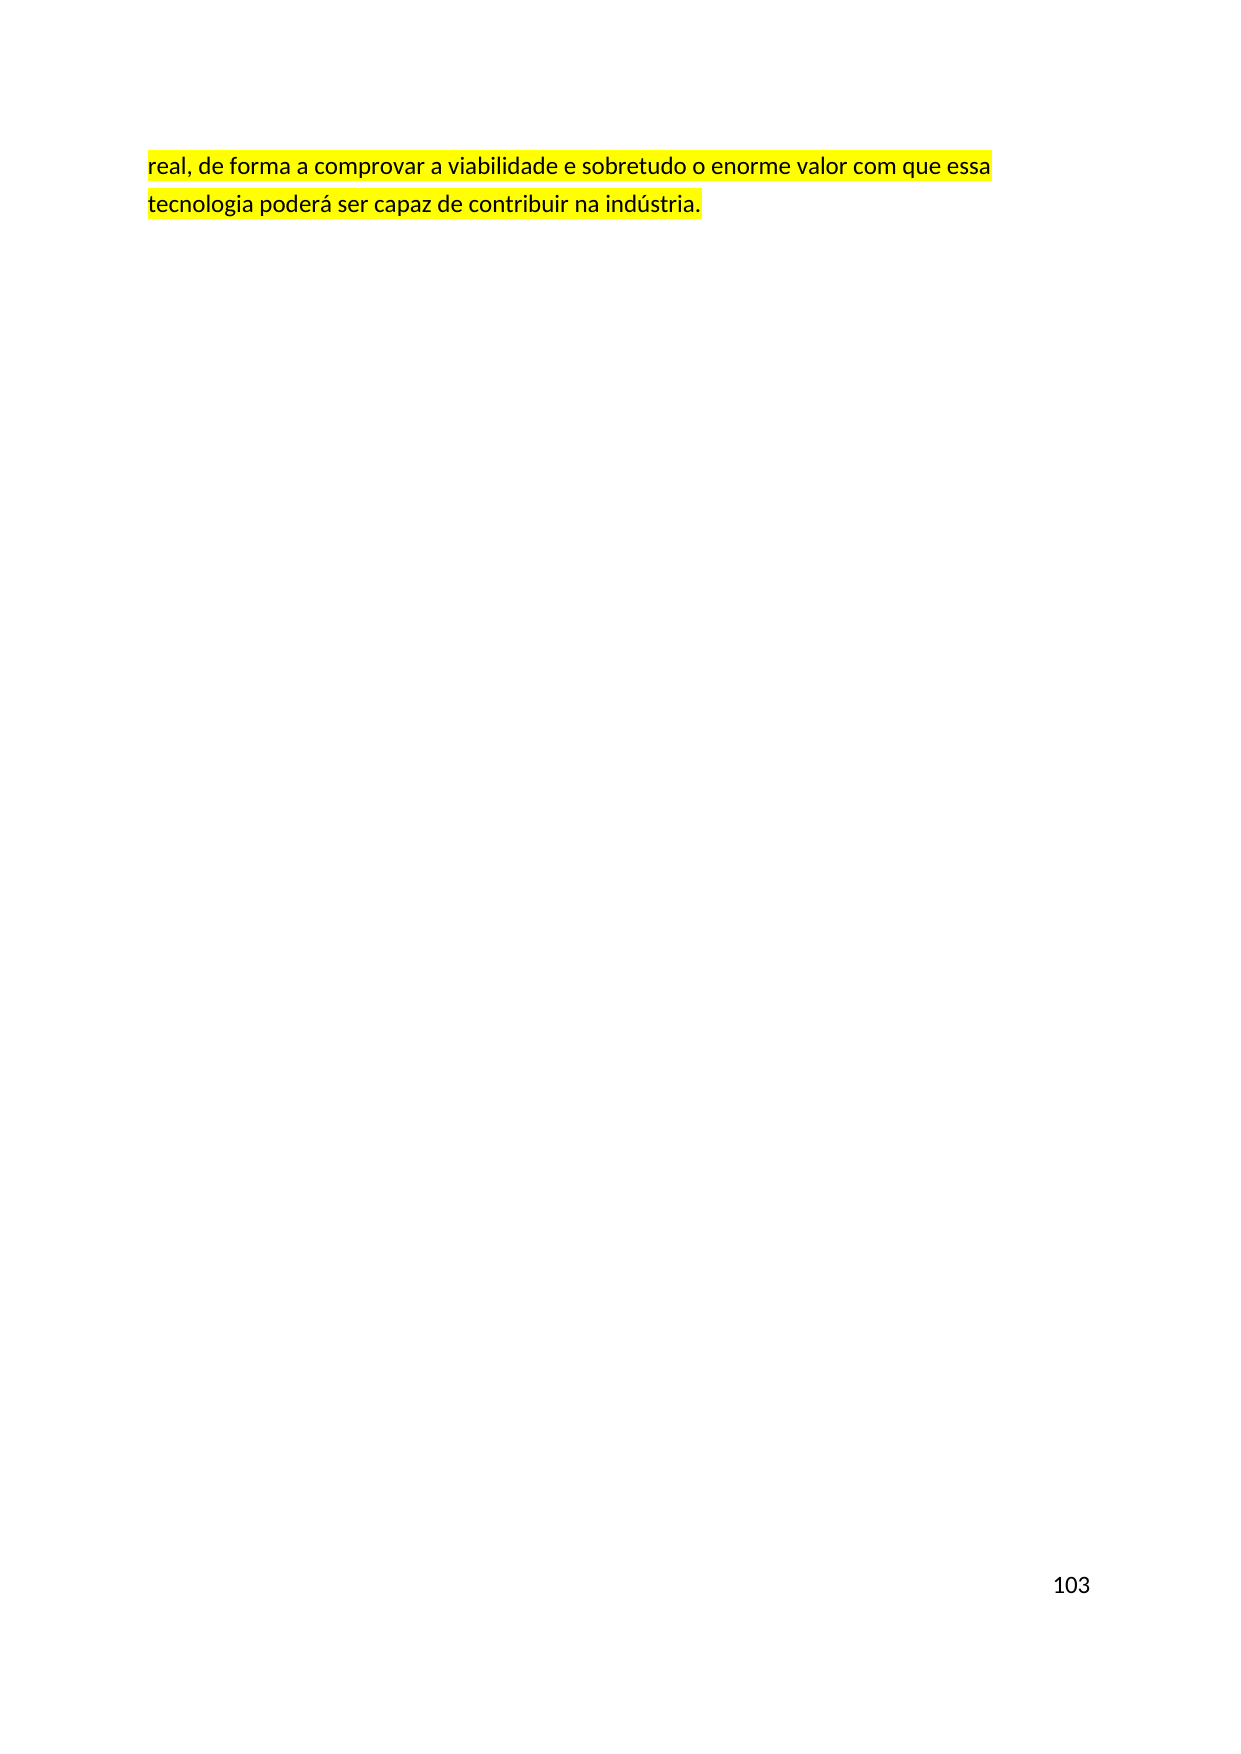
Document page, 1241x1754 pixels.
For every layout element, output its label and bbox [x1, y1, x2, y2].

text [148, 150, 1090, 219]
